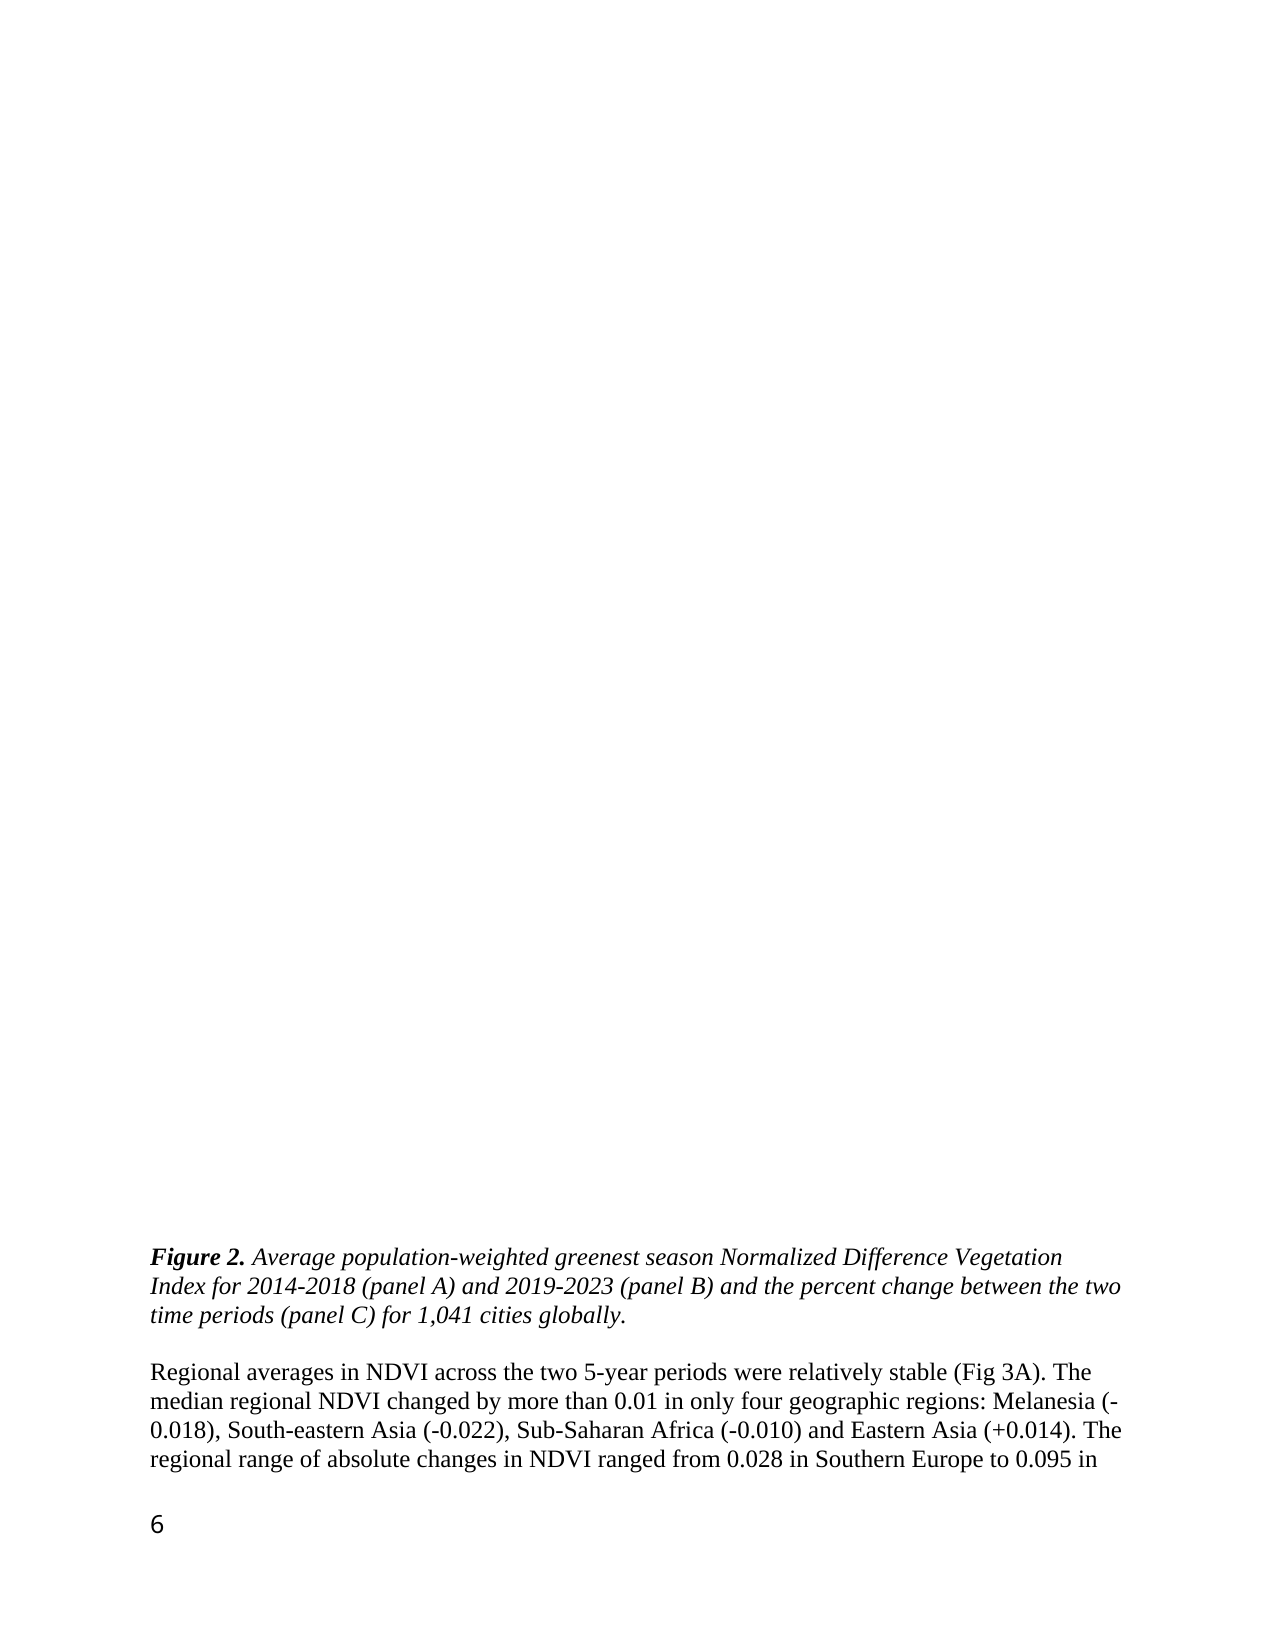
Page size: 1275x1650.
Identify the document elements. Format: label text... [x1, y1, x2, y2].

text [150, 1357, 1125, 1472]
text Figure 2. Average population-weighted greenest season Normalized Difference Vegetation Index for 2014-2018 (panel A) and 2019-2023 (panel B) and the percent change between the two time periods (panel C) for 1,041 cities globally. [150, 1242, 1125, 1329]
